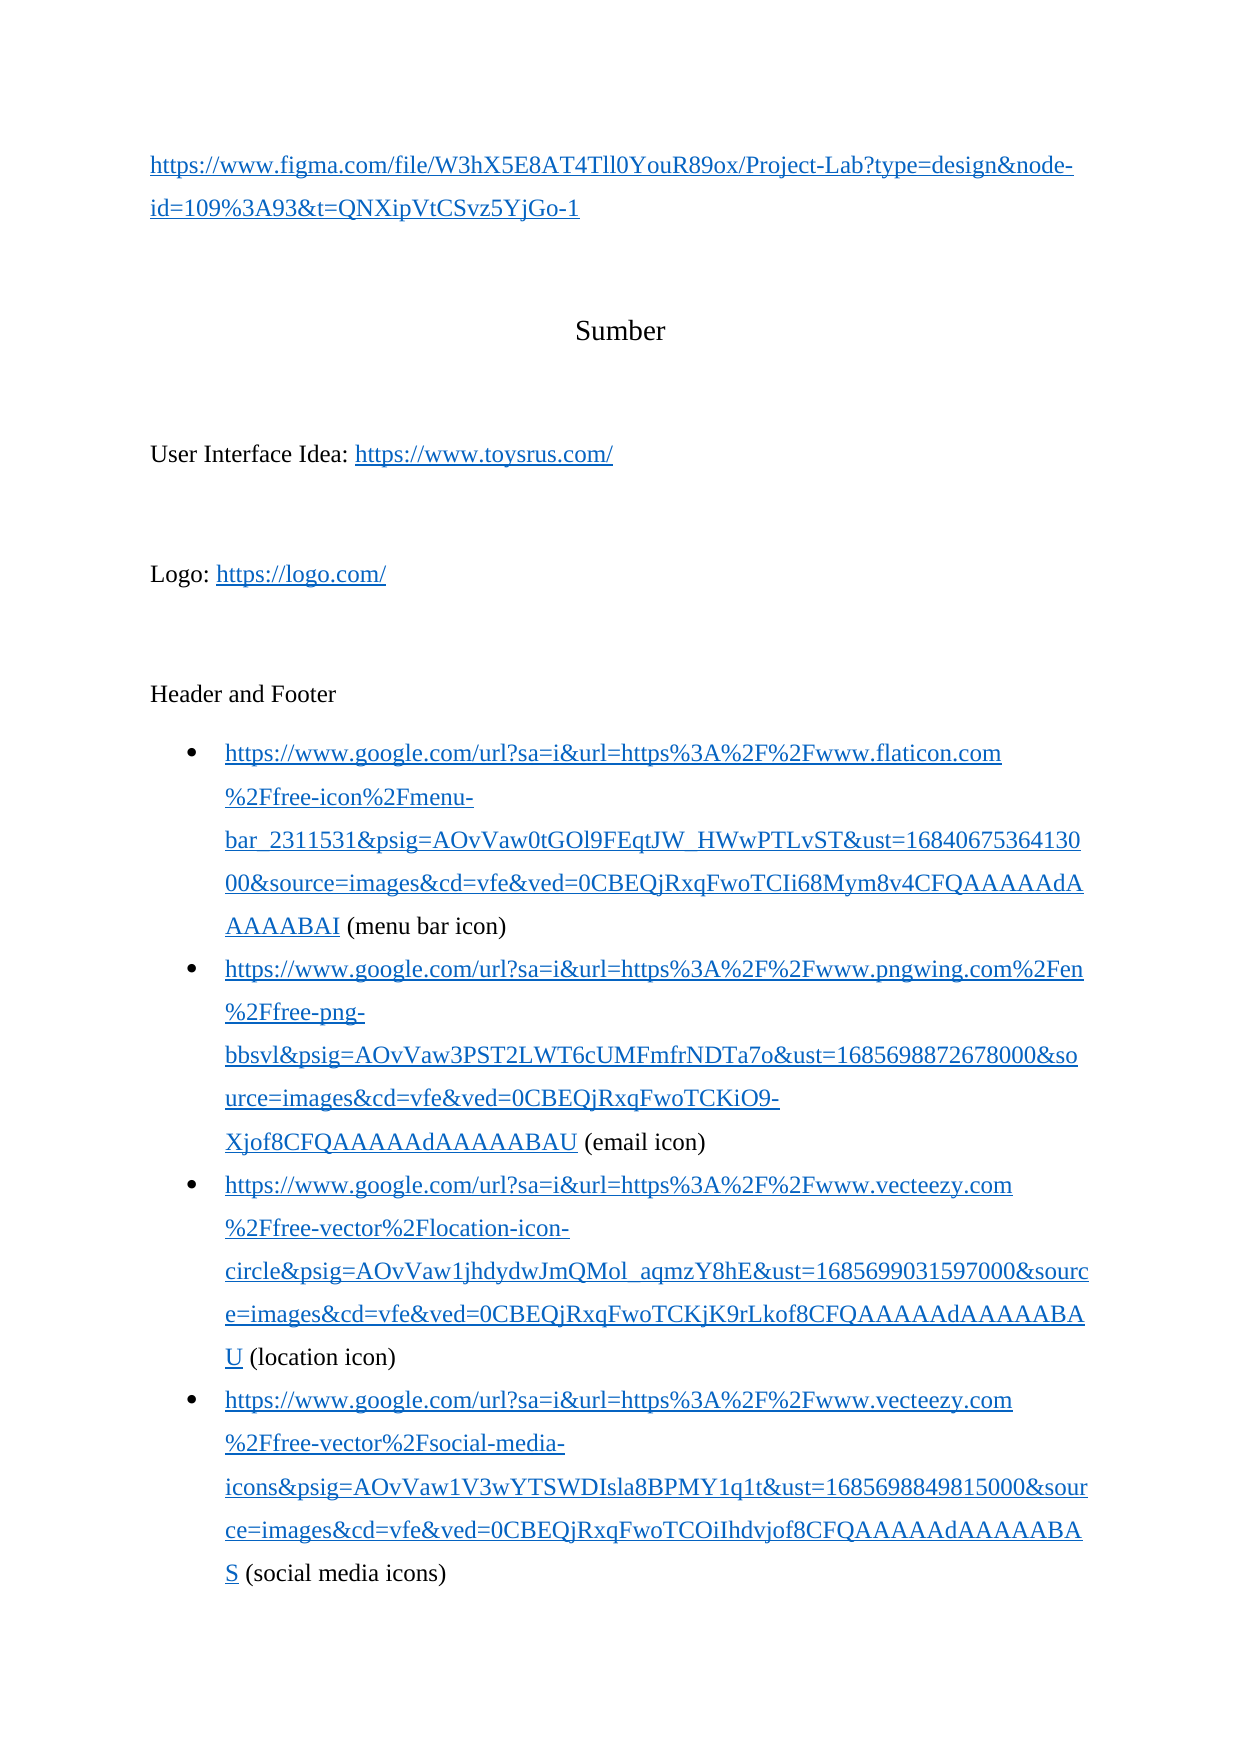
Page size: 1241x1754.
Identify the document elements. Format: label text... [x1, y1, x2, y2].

list https://www.google.com/url?sa=i&url=https%3A%2F%2Fwww.flaticon.com%2Ffree-icon%2Fmenu-bar_2311531&psig=AOvVaw0tGOl9FEqtJW_HWwPTLvST&ust=1684067536413000&source=images&cd=vfe&ved=0CBEQjRxqFwoTCIi68Mym8v4CFQAAAAAdAAAAABAI (menu bar icon) [187, 738, 1090, 940]
list https://www.google.com/url?sa=i&url=https%3A%2F%2Fwww.vecteezy.com%2Ffree-vector%2Fsocial-media-icons&psig=AOvVaw1V3wYTSWDIsla8BPMY1q1t&ust=1685698849815000&source=images&cd=vfe&ved=0CBEQjRxqFwoTCOiIhdvjof8CFQAAAAAdAAAAABAS (social media icons) [187, 1385, 1090, 1587]
text Logo: https://logo.com/ [150, 559, 1090, 588]
text Sumber [150, 313, 1090, 346]
list https://www.google.com/url?sa=i&url=https%3A%2F%2Fwww.pngwing.com%2Fen%2Ffree-png-bbsvl&psig=AOvVaw3PST2LWT6cUMFmfrNDTa7o&ust=1685698872678000&source=images&cd=vfe&ved=0CBEQjRxqFwoTCKiO9-Xjof8CFQAAAAAdAAAAABAU (email icon) [187, 954, 1090, 1155]
text https://www.figma.com/file/W3hX5E8AT4Tll0YouR89ox/Project-Lab?type=design&node-id=109%3A93&t=QNXipVtCSvz5YjGo-1 [150, 150, 1090, 222]
text Header and Footer [150, 679, 1090, 707]
text User Interface Idea: https://www.toysrus.com/ [150, 439, 1090, 468]
list https://www.google.com/url?sa=i&url=https%3A%2F%2Fwww.vecteezy.com%2Ffree-vector%2Flocation-icon-circle&psig=AOvVaw1jhdydwJmQMol_aqmzY8hE&ust=1685699031597000&source=images&cd=vfe&ved=0CBEQjRxqFwoTCKjK9rLkof8CFQAAAAAdAAAAABAU (location icon) [187, 1170, 1090, 1371]
